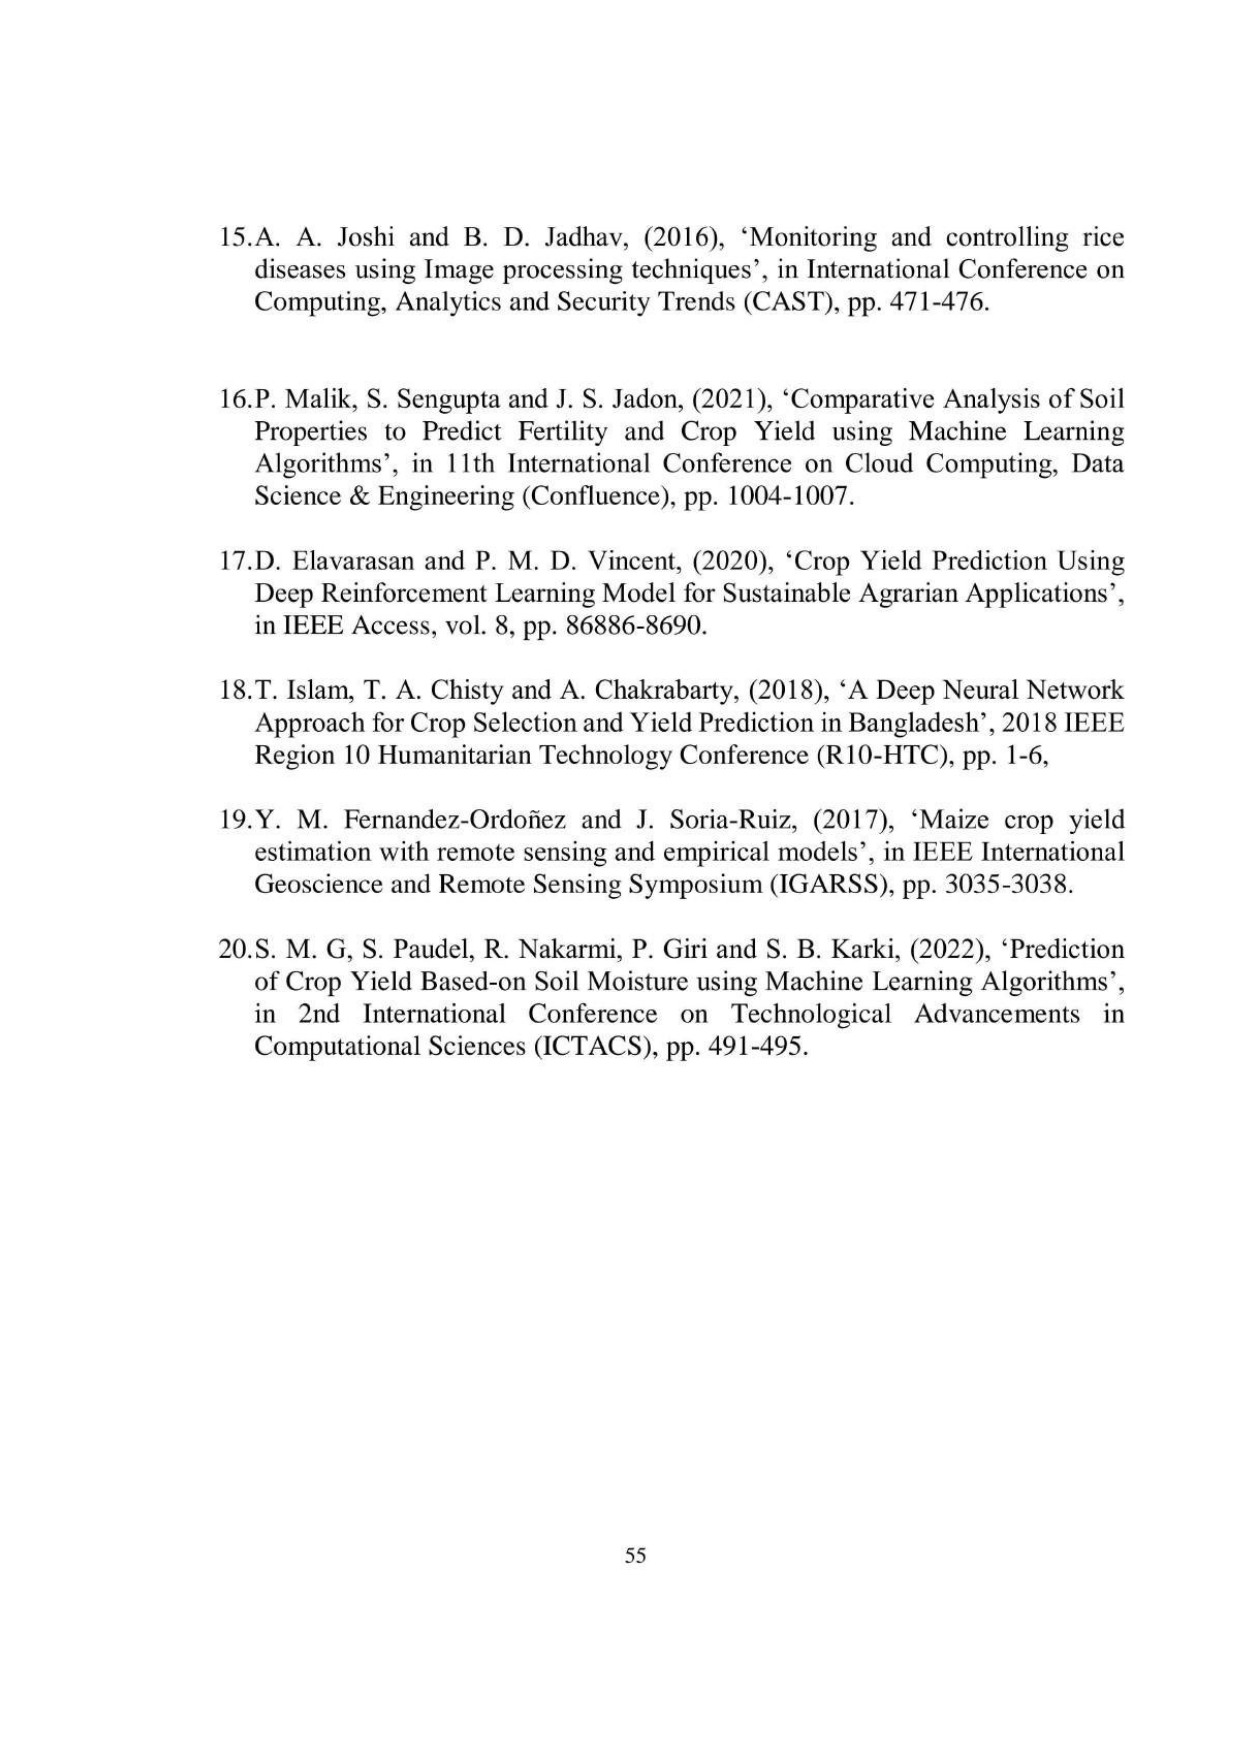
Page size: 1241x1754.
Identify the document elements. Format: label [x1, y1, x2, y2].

picture [216, 225, 1133, 1570]
